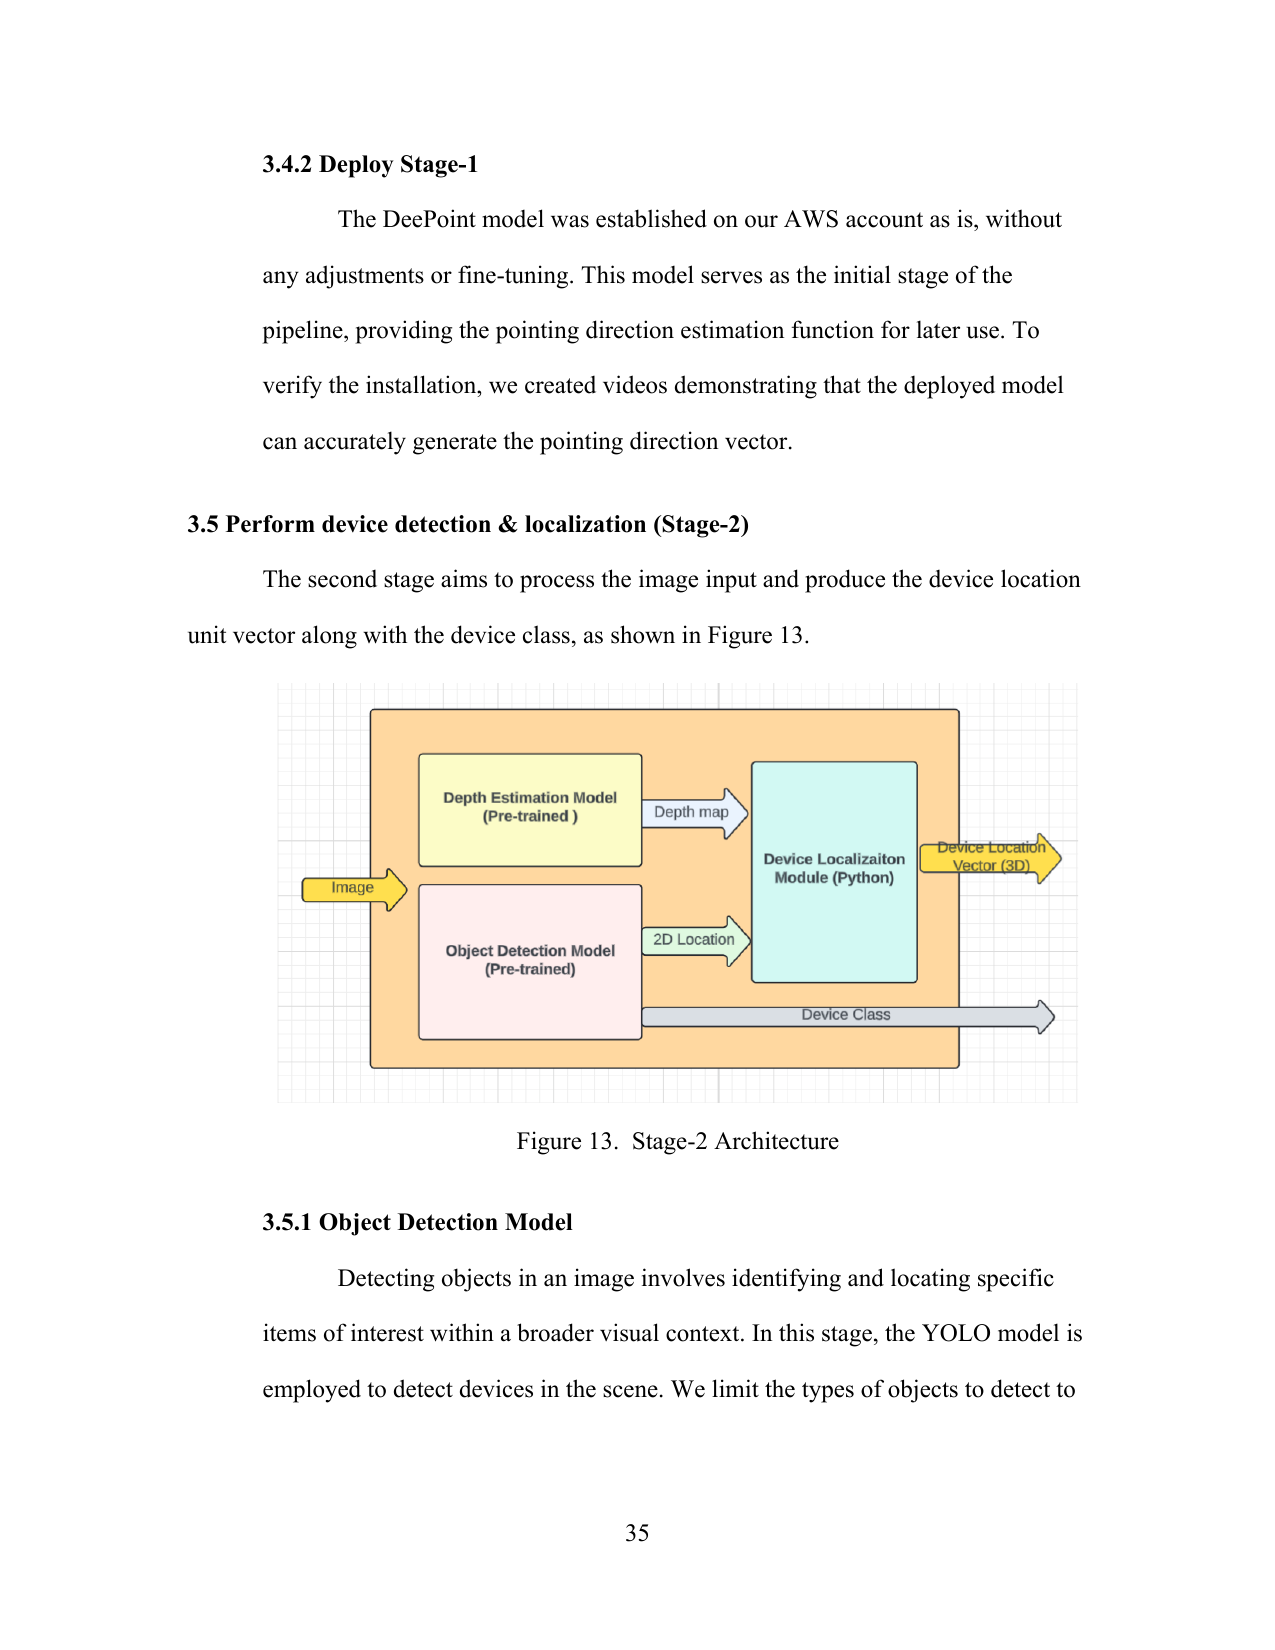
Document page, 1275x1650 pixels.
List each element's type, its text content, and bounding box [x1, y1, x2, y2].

subtitle 3.5.1 Object Detection Model [262, 1208, 1087, 1236]
subtitle 3.4.2 Deploy Stage-1 [187, 150, 1087, 178]
text The second stage aims to process the image input and produce the device location unit vector along with the device class, as shown in Figure 13. [187, 566, 1087, 649]
text The DeePoint model was established on our AWS account as is, without any adjustments or fine-tuning. This model serves as the initial stage of the pipeline, providing the pointing direction estimation function for later use. To verify the installation, we created videos demonstrating that the deployed model can accurately generate the pointing direction vector. [262, 205, 1087, 455]
subtitle 3.5 Perform device detection & localization (Stage-2) [187, 510, 1087, 538]
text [262, 1264, 1087, 1402]
picture [277, 683, 1079, 1103]
